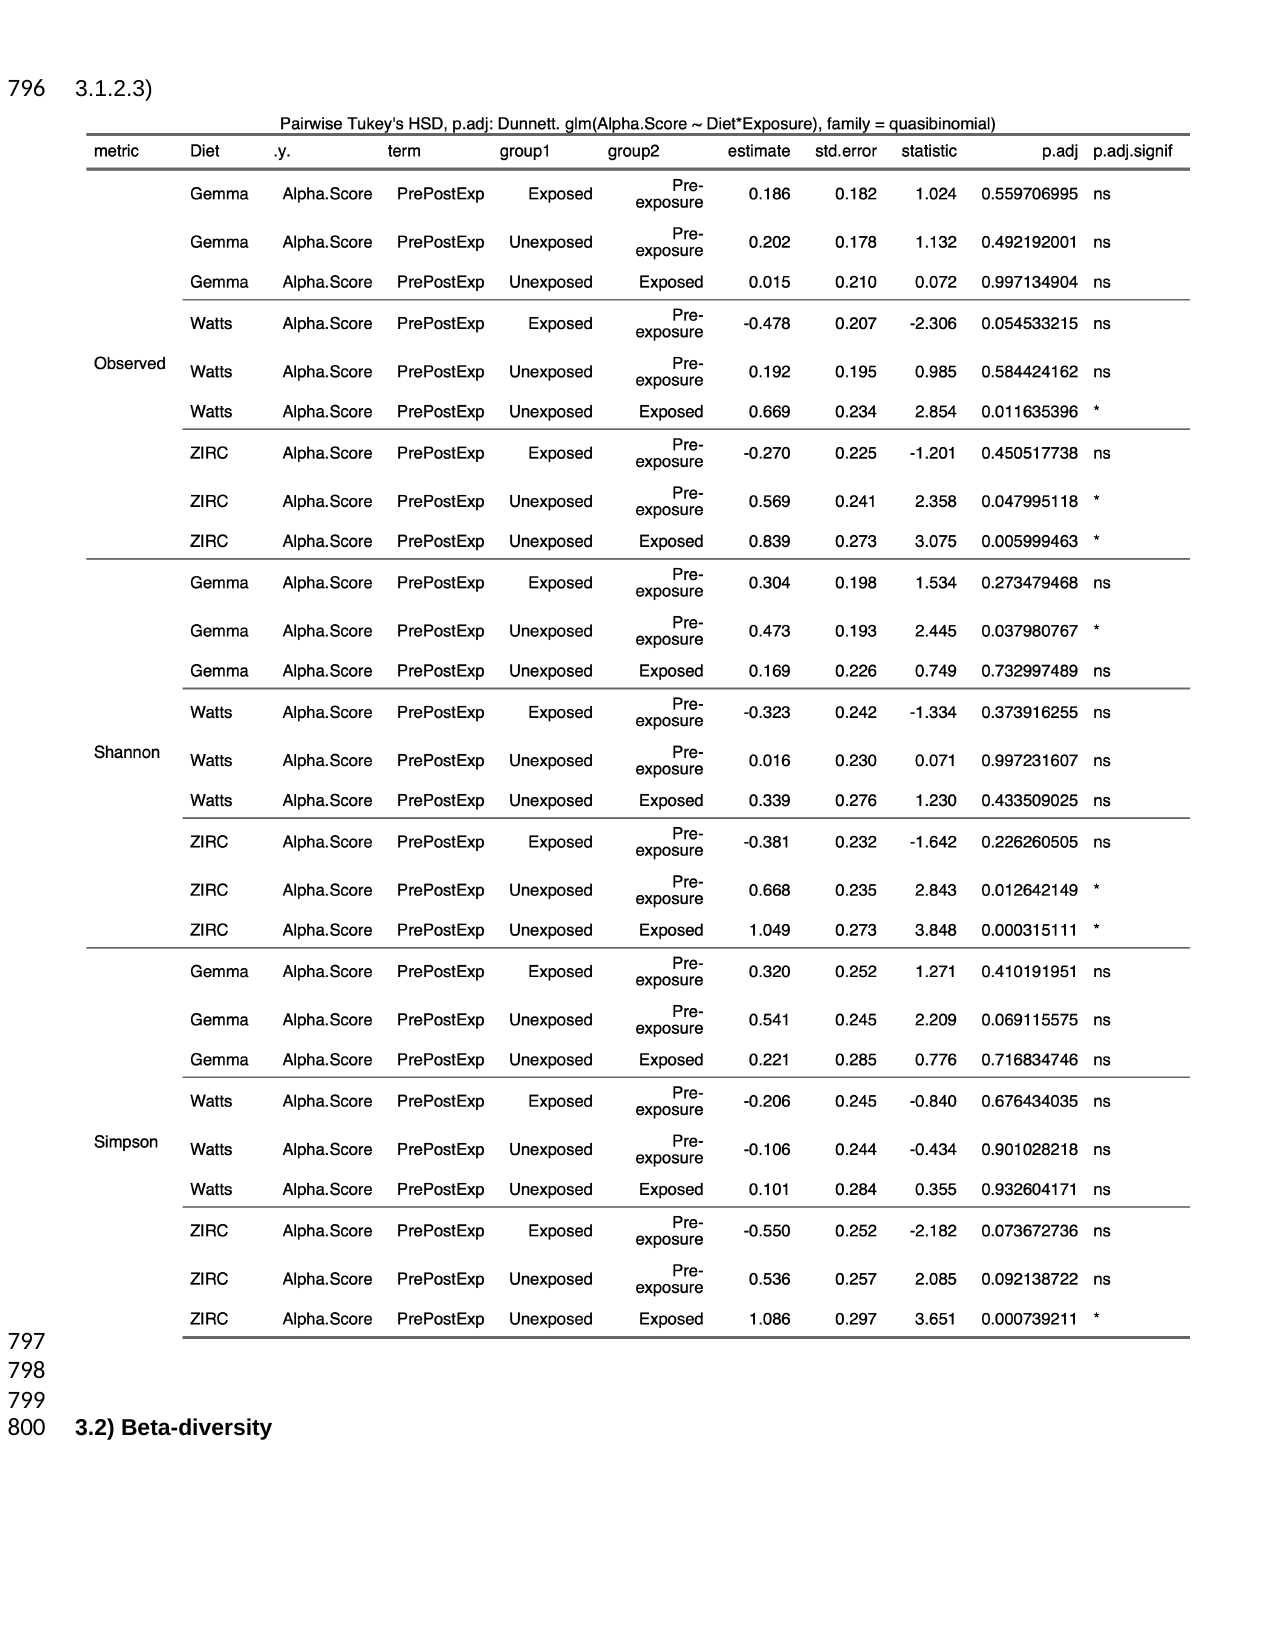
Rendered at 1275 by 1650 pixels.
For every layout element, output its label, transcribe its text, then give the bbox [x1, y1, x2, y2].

text 3.1.2.3) [75, 75, 1200, 105]
text 3.2) Beta-diversity [75, 1414, 1200, 1441]
picture [75, 105, 1200, 1350]
